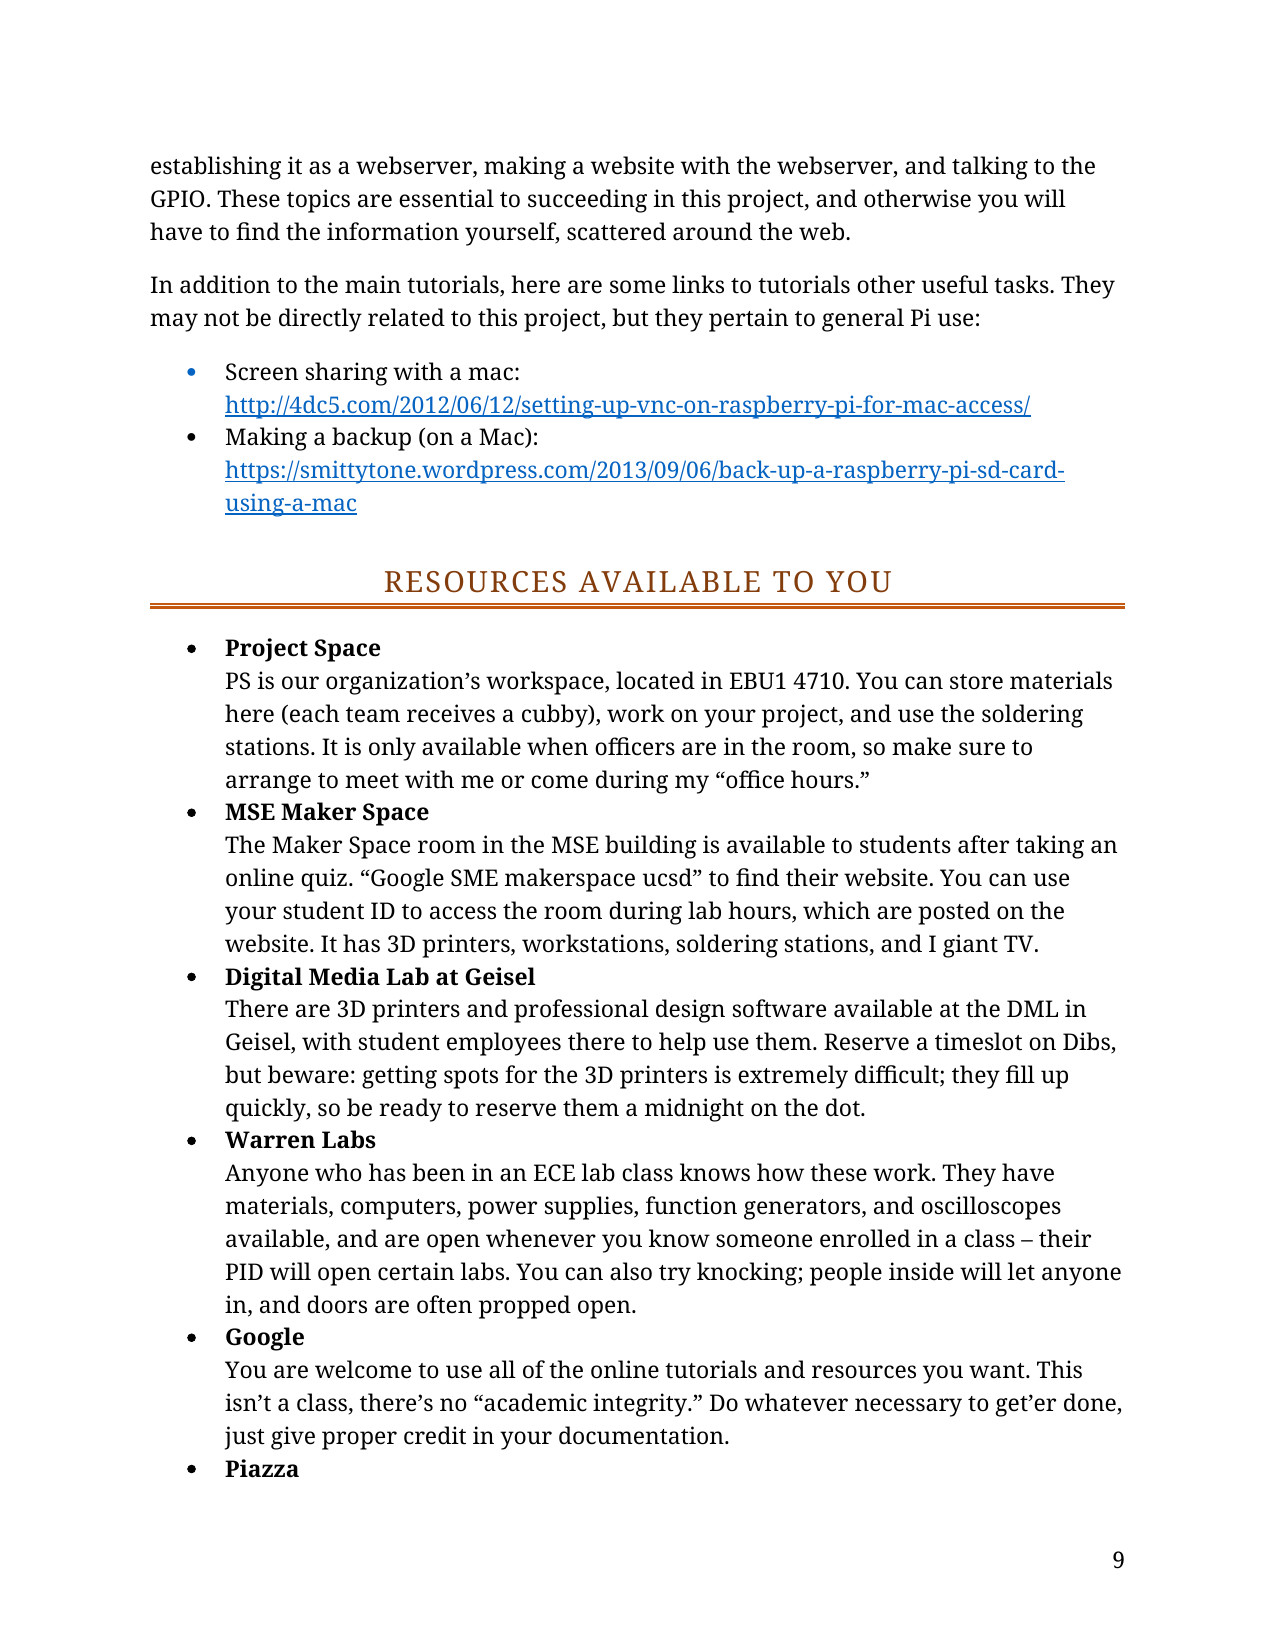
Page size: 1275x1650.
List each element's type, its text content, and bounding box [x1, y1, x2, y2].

list PS is our organization’s workspace, located in EBU1 4710. You can store materials here (each team receives a cubby), work on your project, and use the soldering stations. It is only available when officers are in the room, so make sure to arrange to meet with me or come during my “office hours.” [225, 665, 1125, 795]
list MSE Maker Space [187, 796, 1125, 828]
list Piazza [187, 1453, 1125, 1484]
list Google [187, 1321, 1125, 1353]
list Making a backup (on a Mac): https://smittytone.wordpress.com/2013/09/06/back-up-a-raspberry-pi-sd-card-using-a-mac [187, 421, 1125, 518]
list The Maker Space room in the MSE building is available to students after taking an online quiz. “Google SME makerspace ucsd” to find their website. You can use your student ID to access the room during lab hours, which are posted on the website. It has 3D printers, workstations, soldering stations, and I giant TV. [225, 829, 1125, 959]
list Screen sharing with a mac: http://4dc5.com/2012/06/12/setting-up-vnc-on-raspberry-pi-for-mac-access/ [187, 356, 1125, 420]
list There are 3D printers and professional design software available at the DML in Geisel, with student employees there to help use them. Reserve a timeslot on Dibs, but beware: getting spots for the 3D printers is extremely difficult; they fill up quickly, so be ready to reserve them a midnight on the dot. [225, 993, 1125, 1123]
list Project Space [187, 632, 1125, 663]
text In addition to the main tutorials, here are some links to tutorials other useful tasks. They may not be directly related to this project, but they pertain to general Pi use: [150, 269, 1125, 333]
list Digital Media Lab at Geisel [187, 960, 1125, 992]
list You are welcome to use all of the online tutorials and resources you want. This isn’t a class, there’s no “academic integrity.” Do whatever necessary to get’er done, just give proper credit in your documentation. [225, 1354, 1125, 1451]
list Warren Labs [187, 1124, 1125, 1156]
list Anyone who has been in an ECE lab class knows how these work. They have materials, computers, power supplies, function generators, and oscilloscopes available, and are open whenever you know someone enrolled in a class – their PID will open certain labs. You can also try knocking; people inside will let anyone in, and doors are often propped open. [225, 1157, 1125, 1320]
subtitle Resources Available to You [150, 561, 1125, 603]
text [150, 150, 1125, 247]
